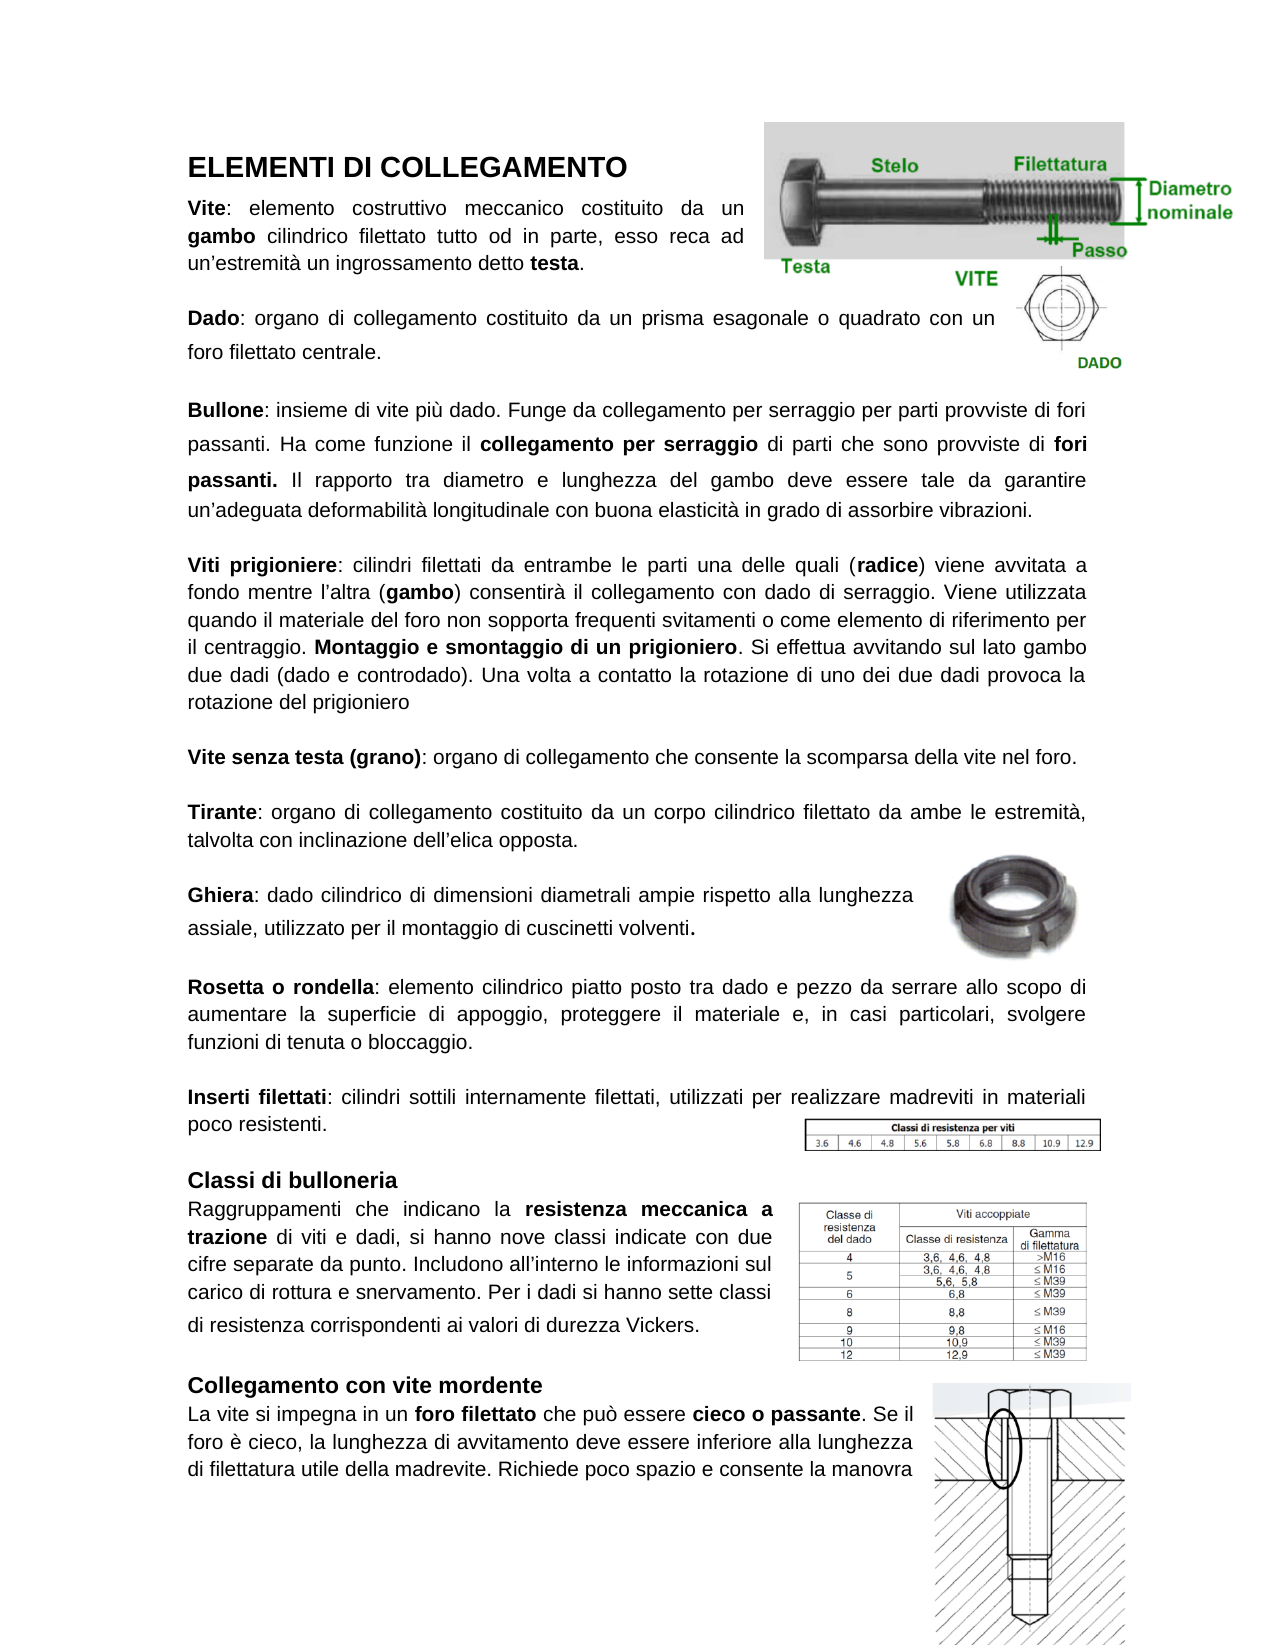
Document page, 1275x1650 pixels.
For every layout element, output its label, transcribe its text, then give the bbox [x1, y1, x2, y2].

picture [800, 1112, 1101, 1151]
text Raggruppamenti che indicano la resistenza meccanica a trazione di viti e dadi, si hanno nove classi indicate con due cifre separate da punto. Includono all’interno le informazioni sul carico di rottura e snervamento. Per i dadi si hanno sette classi di resistenza corrispondenti ai valori di durezza Vickers. [187, 1197, 791, 1340]
text Vite: elemento costruttivo meccanico costituito da un gambo cilindrico filettato tutto od in parte, esso reca ad un’estremità un ingrossamento detto testa. [187, 196, 762, 275]
text Viti prigioniere: cilindri filettati da entrambe le parti una delle quali (radice) viene avvitata a fondo mentre l’altra (gambo) consentirà il collegamento con dado di serraggio. Viene utilizzata quando il materiale del foro non sopporta frequenti svitamenti o come elemento di riferimento per il centraggio. Montaggio e smontaggio di un prigioniero. Si effettua avvitando sul lato gambo due dadi (dado e controdado). Una volta a contatto la rotazione di uno dei due dadi provoca la rotazione del prigioniero [187, 552, 1087, 714]
text Ghiera: dado cilindrico di dimensioni diametrali ampie rispetto alla lunghezza assiale, utilizzato per il montaggio di cuscinetti volventi. [187, 882, 932, 942]
picture [791, 1197, 1095, 1363]
text ELEMENTI DI COLLEGAMENTO [187, 150, 762, 183]
picture [932, 843, 1092, 962]
text Dado: organo di collegamento costituito da un prisma esagonale o quadrato con un foro filettato centrale. [187, 306, 1016, 366]
picture [931, 1383, 1131, 1643]
text Collegamento con vite mordente [187, 1372, 1087, 1398]
text Classi di bulloneria [187, 1167, 1087, 1193]
text Tirante: organo di collegamento costituito da un corpo cilindrico filettato da ambe le estremità, talvolta con inclinazione dell’elica opposta. [187, 800, 1087, 851]
text Rosetta o rondella: elemento cilindrico piatto posto tra dado e pezzo da serrare allo scopo di aumentare la superficie di appoggio, proteggere il materiale e, in casi particolari, svolgere funzioni di tenuta o bloccaggio. [187, 974, 1087, 1053]
text Inserti filettati: cilindri sottili internamente filettati, utilizzati per realizzare madreviti in materiali poco resistenti. [187, 1084, 1087, 1136]
text Bullone: insieme di vite più dado. Funge da collegamento per serraggio per parti provviste di fori passanti. Ha come funzione il collegamento per serraggio di parti che sono provviste di fori passanti. Il rapporto tra diametro e lunghezza del gambo deve essere tale da garantire un’adeguata deformabilità longitudinale con buona elasticità in grado di assorbire vibrazioni. [187, 398, 1087, 521]
text Vite senza testa (grano): organo di collegamento che consente la scomparsa della vite nel foro. [187, 745, 1087, 769]
picture [762, 122, 1234, 369]
